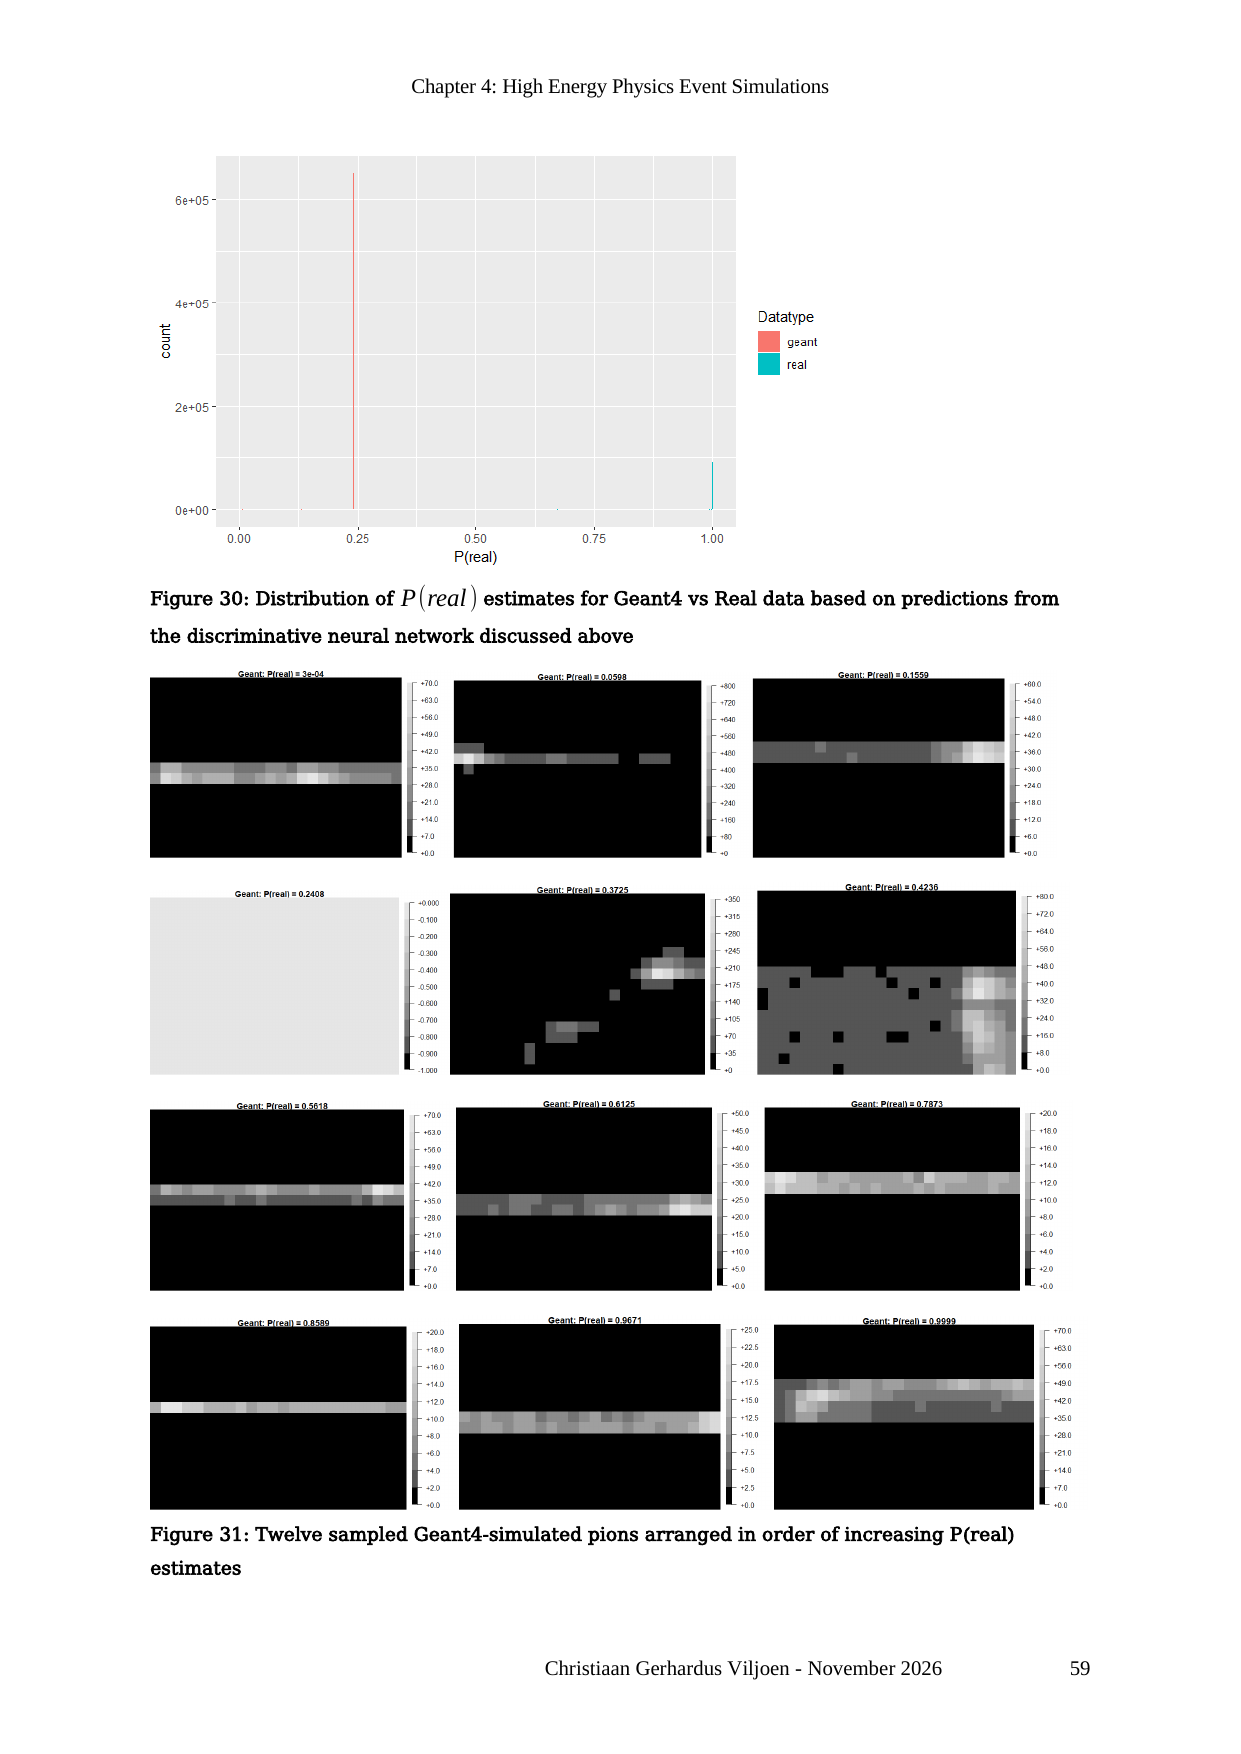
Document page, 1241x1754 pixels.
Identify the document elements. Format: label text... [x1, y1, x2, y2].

picture [150, 882, 1070, 1075]
picture [150, 1100, 1073, 1291]
picture [150, 670, 1057, 858]
picture [150, 1315, 1088, 1510]
picture [150, 150, 831, 570]
